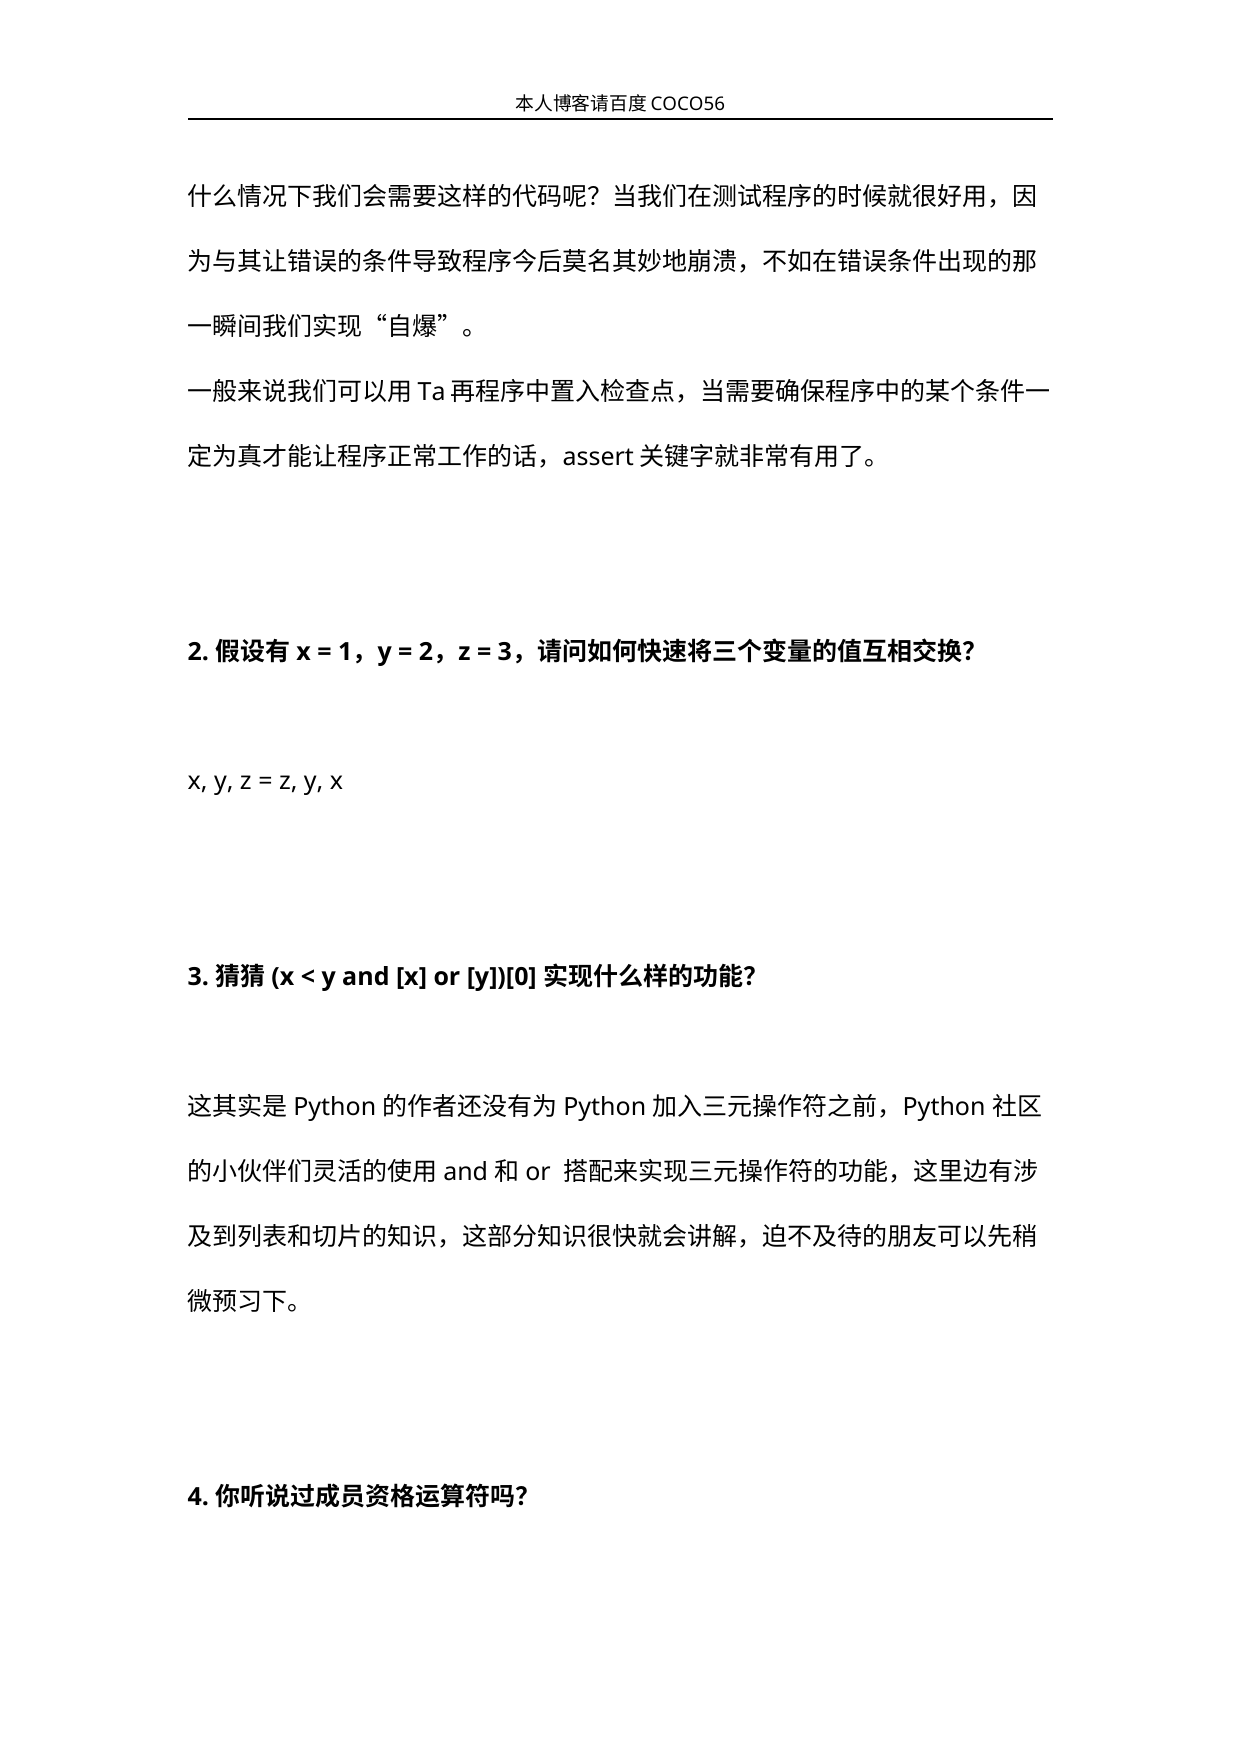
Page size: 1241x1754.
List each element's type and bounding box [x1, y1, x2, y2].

text [187, 162, 1053, 1592]
